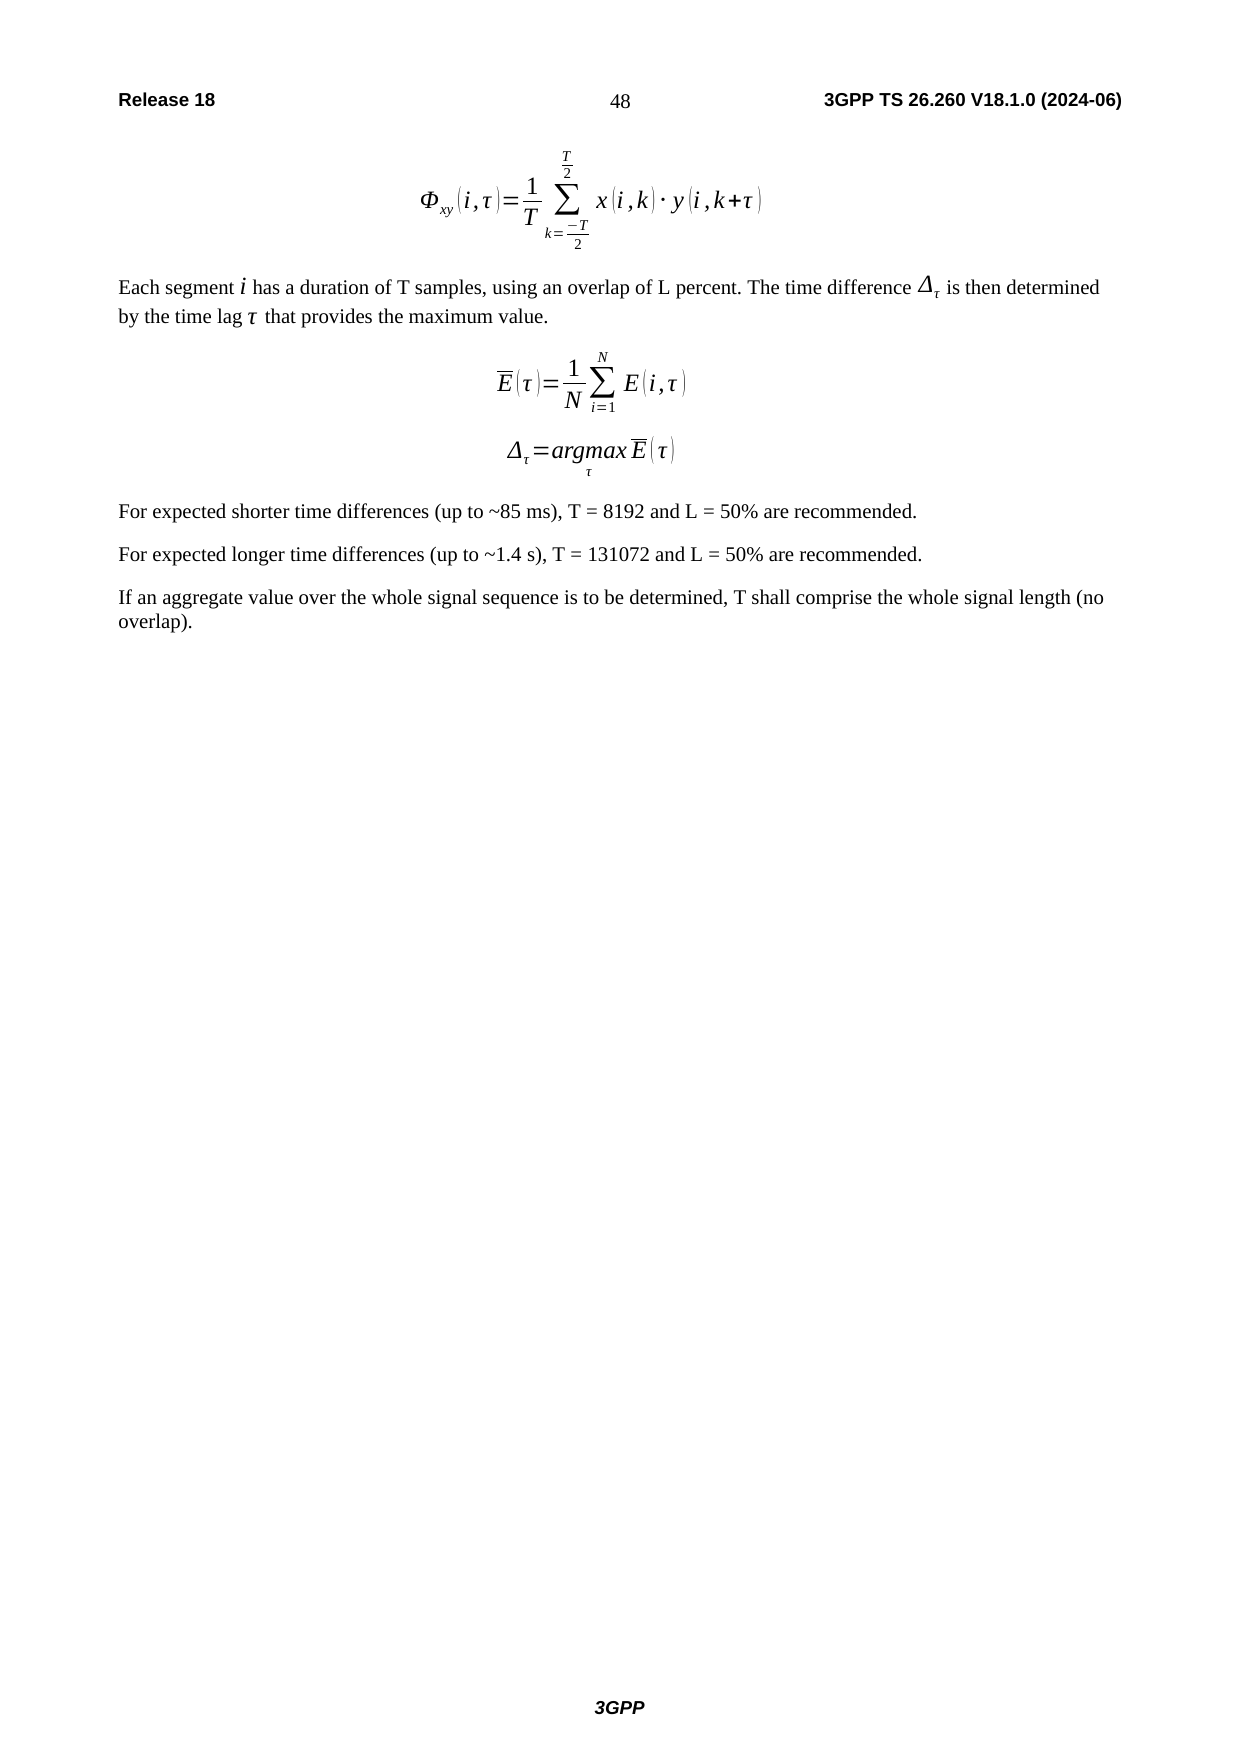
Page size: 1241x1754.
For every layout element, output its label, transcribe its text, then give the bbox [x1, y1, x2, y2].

text For expected shorter time differences (up to ~85 ms), T = 8192 and L = 50% are recommended. [118, 499, 1122, 523]
text For expected longer time differences (up to ~1.4 s), T = 131072 and L = 50% are recommended. [118, 542, 1122, 566]
text If an aggregate value over the whole signal sequence is to be determined, T shall comprise the whole signal length (no overlap). [118, 585, 1122, 633]
text Each segment has a duration of T samples, using an overlap of L percent. The time difference is then determined by the time lag that provides the maximum value. [118, 271, 1122, 330]
